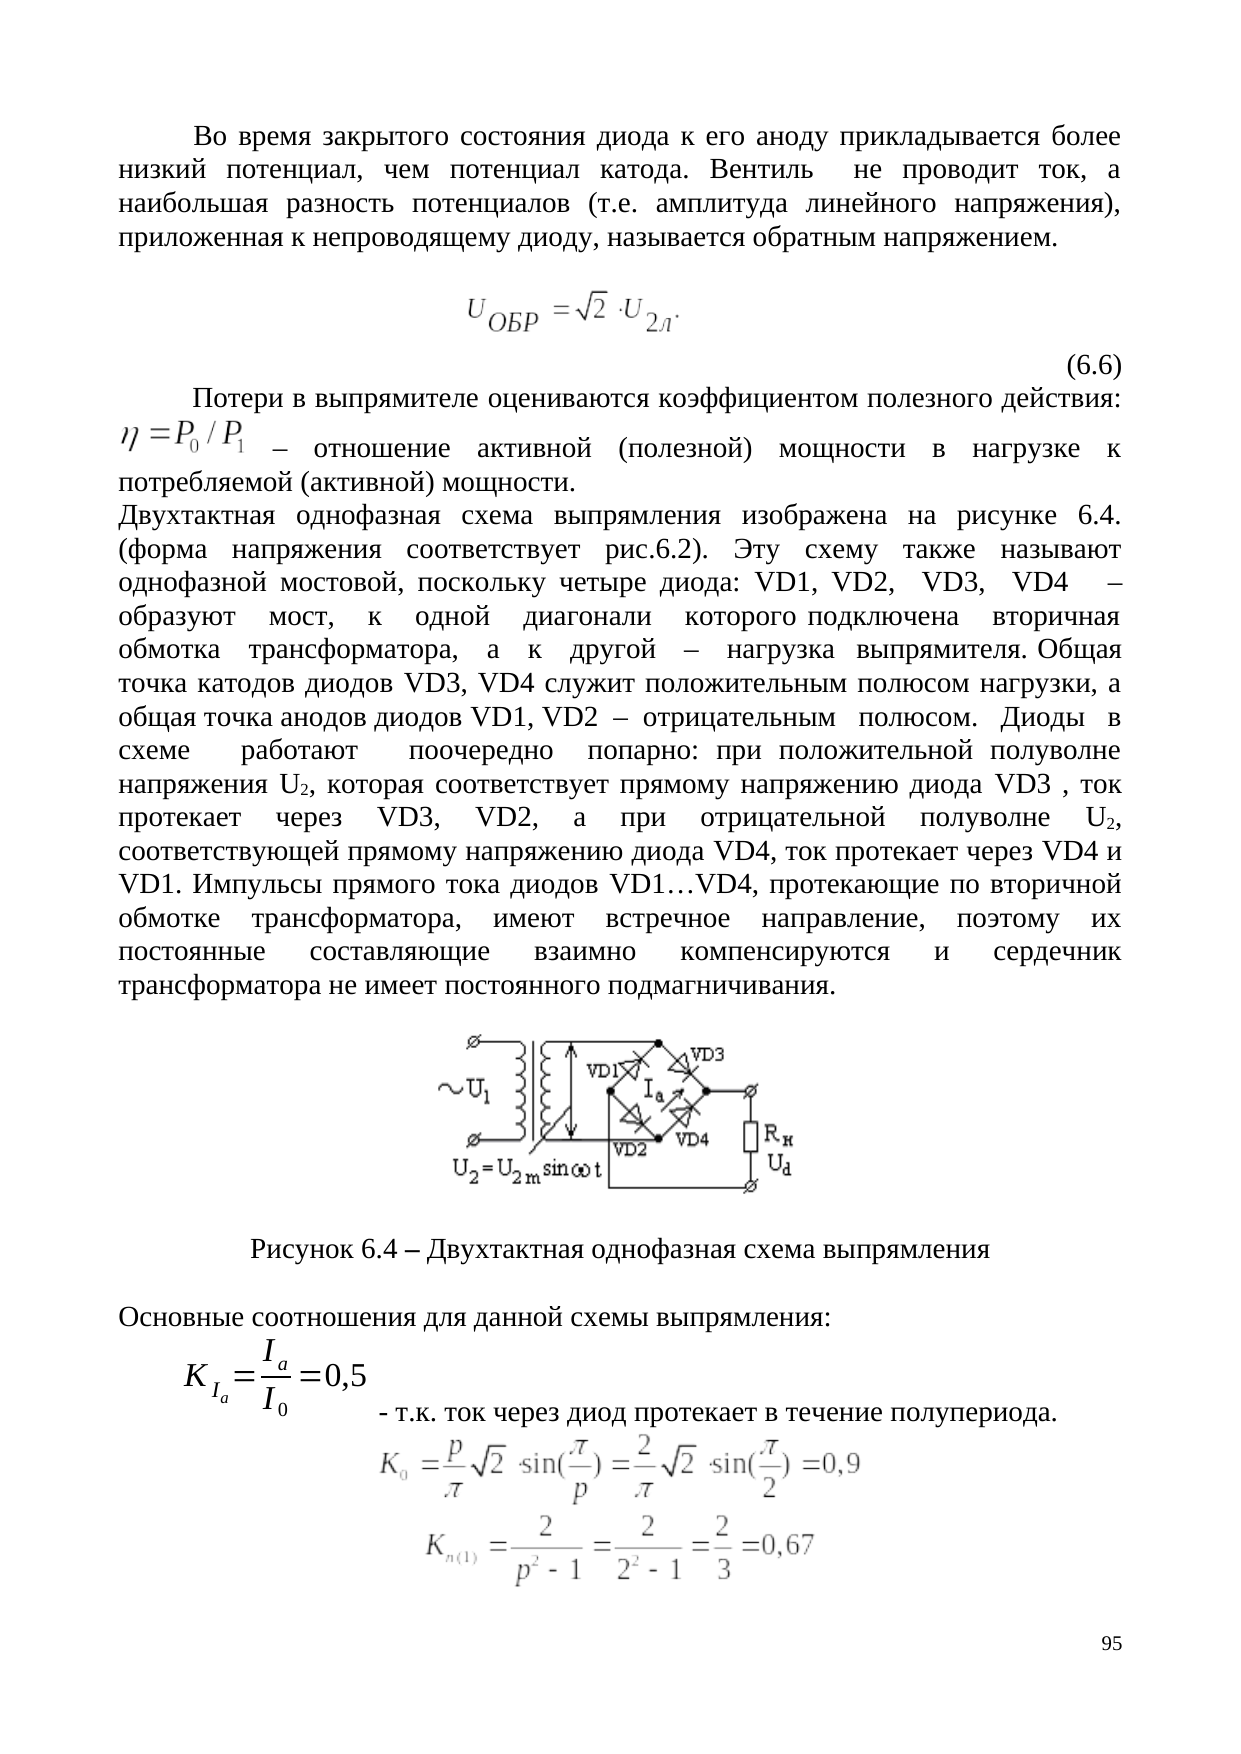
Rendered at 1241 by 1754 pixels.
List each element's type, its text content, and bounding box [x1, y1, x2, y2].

text Двухтактная однофазная схема выпрямления изображена на рисунке 6.4. (форма напряжения соответствует рис.6.2). Эту схему также называют однофазной мостовой, поскольку четыре диода: VD1, VD2, VD3, VD4 – образуют мост, к одной диагонали которого подключена вторичная обмотка трансформатора, а к другой – нагрузка выпрямителя. Общая точка катодов диодов VD3, VD4 служит положительным полюсом нагрузки, а общая точка анодов диодов VD1, VD2 – отрицательным полюсом. Диоды в схеме работают поочередно попарно: при положительной полуволне напряжения U2, которая соответствует прямому напряжению диода VD3 , ток протекает через VD3, VD2, а при отрицательной полуволне U2, соответствующей прямому напряжению диода VD4, ток протекает через VD4 и VD1. Импульсы прямого тока диодов VD1…VD4, протекающие по вторичной обмотке трансформатора, имеют встречное направление, поэтому их постоянные составляющие взаимно компенсируются и сердечник трансформатора не имеет постоянного подмагничивания. [118, 497, 1122, 1001]
picture [437, 1034, 803, 1199]
text - т.к. ток через диод протекает в течение полупериода. [118, 1332, 1122, 1428]
text Рисунок 6.4 – Двухтактная однофазная схема выпрямления [118, 1232, 1122, 1265]
text Во время закрытого состояния диода к его аноду прикладывается более низкий потенциал, чем потенциал катода. Вентиль не проводит ток, а наибольшая разность потенциалов (т.е. амплитуда линейного напряжения), приложенная к непроводящему диоду, называется обратным напряжением. [118, 118, 1122, 252]
text (6.6) [118, 286, 1122, 380]
text Основные соотношения для данной схемы выпрямления: [118, 1299, 1122, 1332]
text Потери в выпрямителе оцениваются коэффициентом полезного действия: – отношение активной (полезной) мощности в нагрузке к потребляемой (активной) мощности. [118, 380, 1122, 497]
